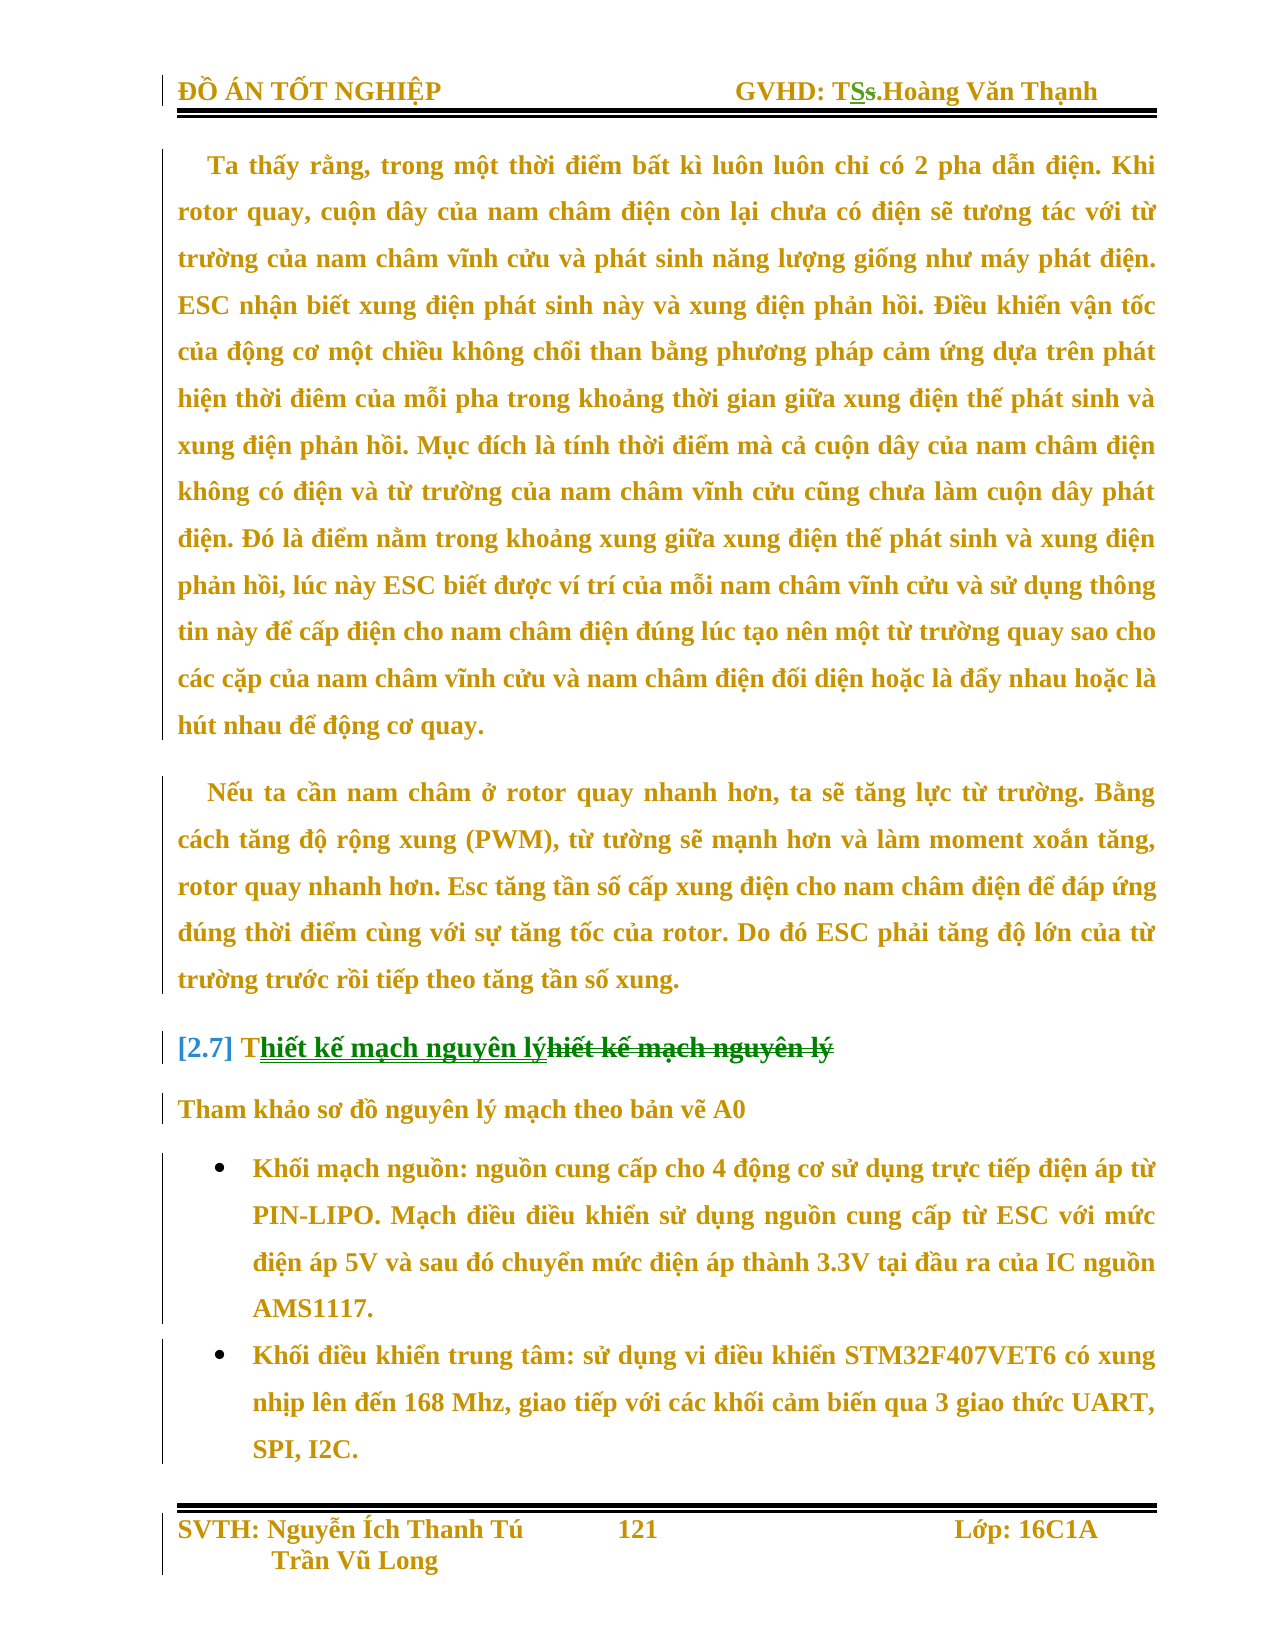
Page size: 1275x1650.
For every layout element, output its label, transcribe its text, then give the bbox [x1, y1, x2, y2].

list T [177, 1031, 1157, 1064]
text Ta thấy rằng, trong một thời điểm bất kì luôn luôn chỉ có 2 pha dẫn điện. Khi rotor quay, cuộn dây của nam châm điện còn lại chưa có điện sẽ tương tác với từ trường của nam châm vĩnh cửu và phát sinh năng lượng giống như máy phát điện. ESC nhận biết xung điện phát sinh này và xung điện phản hồi. Điều khiển vận tốc của động cơ một chiều không chổi than bằng phương pháp cảm ứng dựa trên phát hiện thời điêm của mỗi pha trong khoảng thời gian giữa xung điện thế phát sinh và xung điện phản hồi. Mục đích là tính thời điểm mà cả cuộn dây của nam châm điện không có điện và từ trường của nam châm vĩnh cửu cũng chưa làm cuộn dây phát điện. Đó là điểm nằm trong khoảng xung giữa xung điện thế phát sinh và xung điện phản hồi, lúc này ESC biết được ví trí của mỗi nam châm vĩnh cửu và sử dụng thông tin này để cấp điện cho nam châm điện đúng lúc tạo nên một từ trường quay sao cho các cặp của nam châm vĩnh cửu và nam châm điện đối diện hoặc là đẩy nhau hoặc là hút nhau để động cơ quay. [177, 149, 1157, 740]
list Khối điều khiển trung tâm: sử dụng vi điều khiển STM32F407VET6 có xung nhịp lên đến 168 Mhz, giao tiếp với các khối cảm biến qua 3 giao thức UART, SPI, I2C. [215, 1339, 1157, 1464]
text Nếu ta cần nam châm ở rotor quay nhanh hơn, ta sẽ tăng lực từ trường. Bằng cách tăng độ rộng xung (PWM), từ tường sẽ mạnh hơn và làm moment xoắn tăng, rotor quay nhanh hơn. Esc tăng tần số cấp xung điện cho nam châm điện để đáp ứng đúng thời điểm cùng với sự tăng tốc của rotor. Do đó ESC phải tăng độ lớn của từ trường trước rồi tiếp theo tăng tần số xung. [177, 776, 1157, 994]
list Khối mạch nguồn: nguồn cung cấp cho 4 động cơ sử dụng trực tiếp điện áp từ PIN-LIPO. Mạch điều điều khiển sử dụng nguồn cung cấp từ ESC với mức điện áp 5V và sau đó chuyển mức điện áp thành 3.3V tại đầu ra của IC nguồn AMS1117. [215, 1152, 1157, 1324]
text Tham khảo sơ đồ nguyên lý mạch theo bản vẽ A0 [177, 1093, 1157, 1124]
